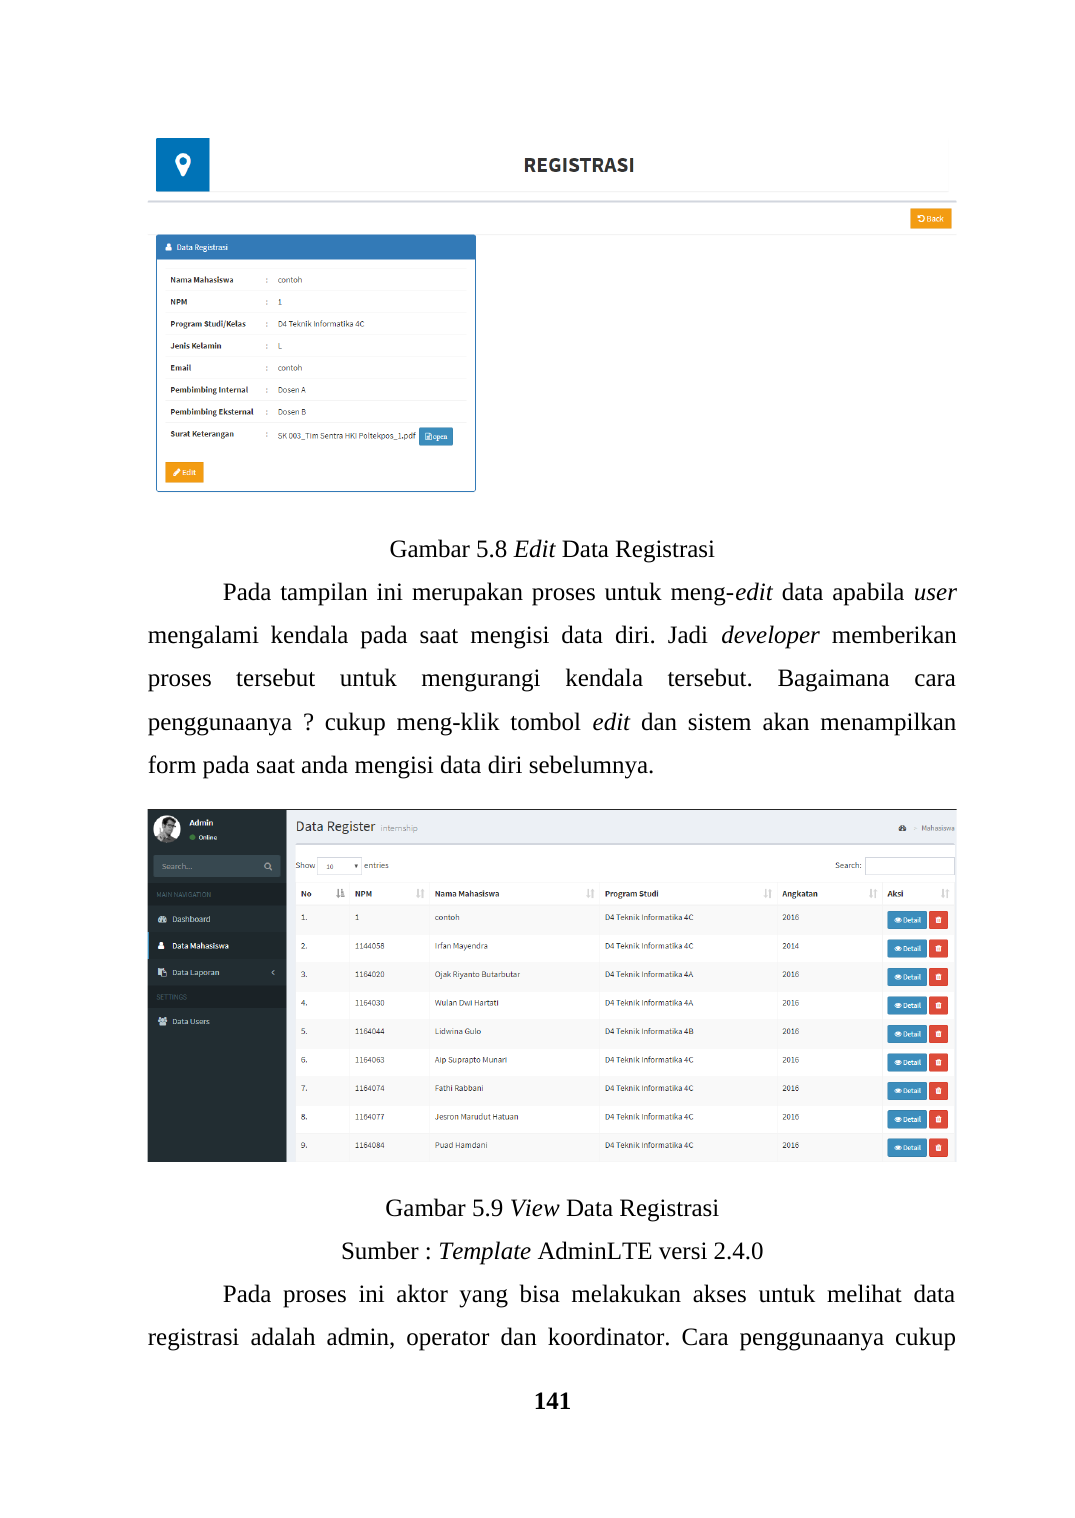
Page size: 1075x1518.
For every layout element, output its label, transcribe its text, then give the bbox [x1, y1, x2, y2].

text Pada tampilan ini merupakan proses untuk meng-edit data apabila user mengalami kendala pada saat mengisi data diri. Jadi developer memberikan proses tersebut untuk mengurangi kendala tersebut. Bagaimana cara penggunaanya ? cukup meng-klik tombol edit dan sistem akan menampilkan form pada saat anda mengisi data diri sebelumnya. [148, 577, 957, 778]
text Gambar 5.8 Edit Data Registrasi [148, 534, 957, 563]
text Gambar 5.9 View Data Registrasi [148, 1193, 957, 1221]
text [148, 1279, 957, 1351]
text Sumber : Template AdminLTE versi 2.4.0 [148, 1236, 957, 1264]
picture [147, 809, 957, 1162]
picture [147, 129, 957, 504]
